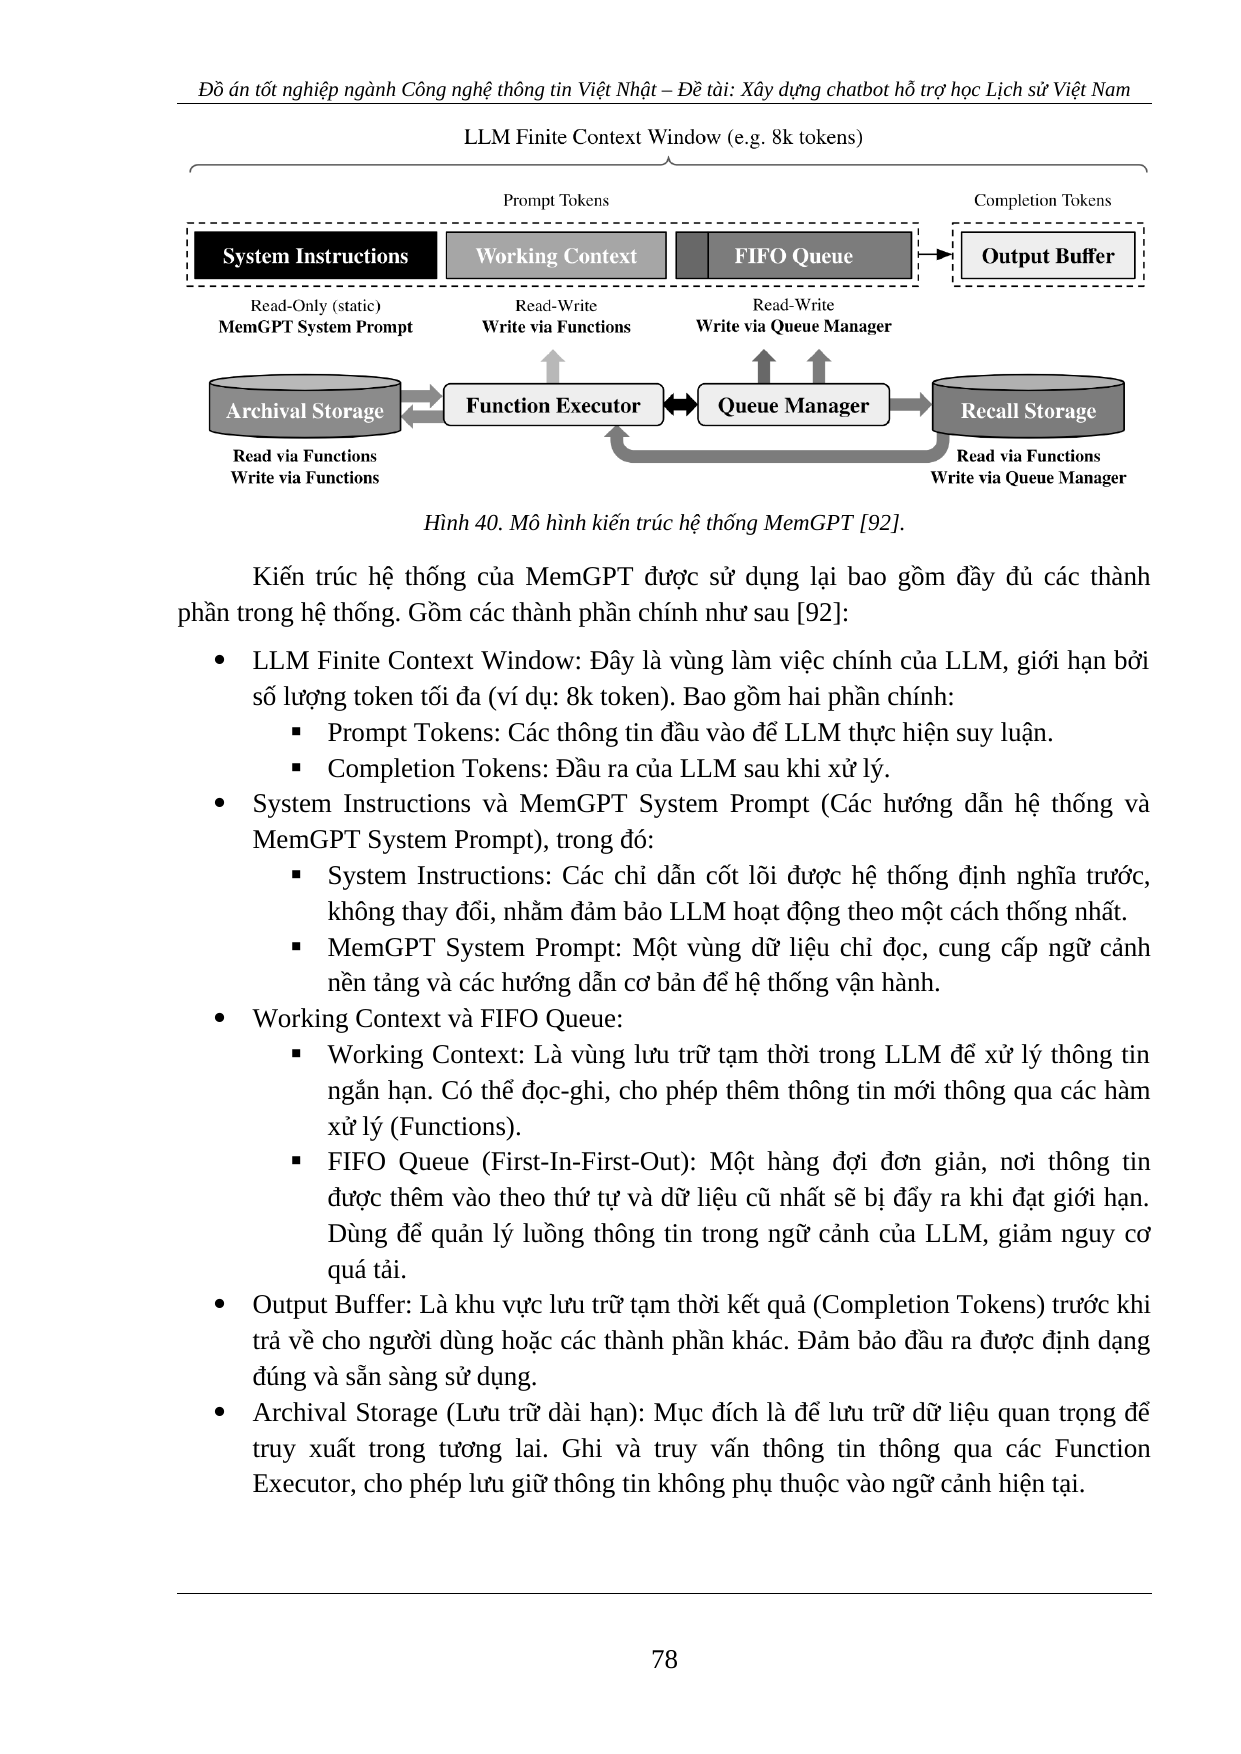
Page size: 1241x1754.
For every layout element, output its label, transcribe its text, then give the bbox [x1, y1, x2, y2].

list System Instructions và MemGPT System Prompt (Các hướng dẫn hệ thống và MemGPT System Prompt), trong đó: [215, 788, 1152, 854]
list Output Buffer: Là khu vực lưu trữ tạm thời kết quả (Completion Tokens) trước khi trả về cho người dùng hoặc các thành phần khác. Đảm bảo đầu ra được định dạng đúng và sẵn sàng sử dụng. [215, 1288, 1152, 1391]
list MemGPT System Prompt: Một vùng dữ liệu chỉ đọc, cung cấp ngữ cảnh nền tảng và các hướng dẫn cơ bản để hệ thống vận hành. [290, 931, 1152, 998]
list Completion Tokens: Đầu ra của LLM sau khi xử lý. [290, 752, 1152, 783]
list LLM Finite Context Window: Đây là vùng làm việc chính của LLM, giới hạn bởi số lượng token tối đa (ví dụ: 8k token). Bao gồm hai phần chính: [215, 644, 1152, 711]
text Kiến trúc hệ thống của MemGPT được sử dụng lại bao gồm đầy đủ các thành phần trong hệ thống. Gồm các thành phần chính như sau : [177, 560, 1152, 627]
list Prompt Tokens: Các thông tin đầu vào để LLM thực hiện suy luận. [290, 716, 1152, 747]
text Hình 40. Mô hình kiến trúc hệ thống MemGPT . [177, 509, 1152, 536]
list System Instructions: Các chỉ dẫn cốt lõi được hệ thống định nghĩa trước, không thay đổi, nhằm đảm bảo LLM hoạt động theo một cách thống nhất. [290, 859, 1152, 926]
list Working Context và FIFO Queue: [215, 1002, 1152, 1033]
list FIFO Queue (First-In-First-Out): Một hàng đợi đơn giản, nơi thông tin được thêm vào theo thứ tự và dữ liệu cũ nhất sẽ bị đẩy ra khi đạt giới hạn. Dùng để quản lý luồng thông tin trong ngữ cảnh của LLM, giảm nguy cơ quá tải. [290, 1146, 1152, 1284]
list Working Context: Là vùng lưu trữ tạm thời trong LLM để xử lý thông tin ngắn hạn. Có thể đọc-ghi, cho phép thêm thông tin mới thông qua các hàm xử lý (Functions). [290, 1038, 1152, 1141]
list Archival Storage (Lưu trữ dài hạn): Mục đích là để lưu trữ dữ liệu quan trọng để truy xuất trong tương lai. Ghi và truy vấn thông tin thông qua các Function Executor, cho phép lưu giữ thông tin không phụ thuộc vào ngữ cảnh hiện tại. [215, 1396, 1152, 1498]
